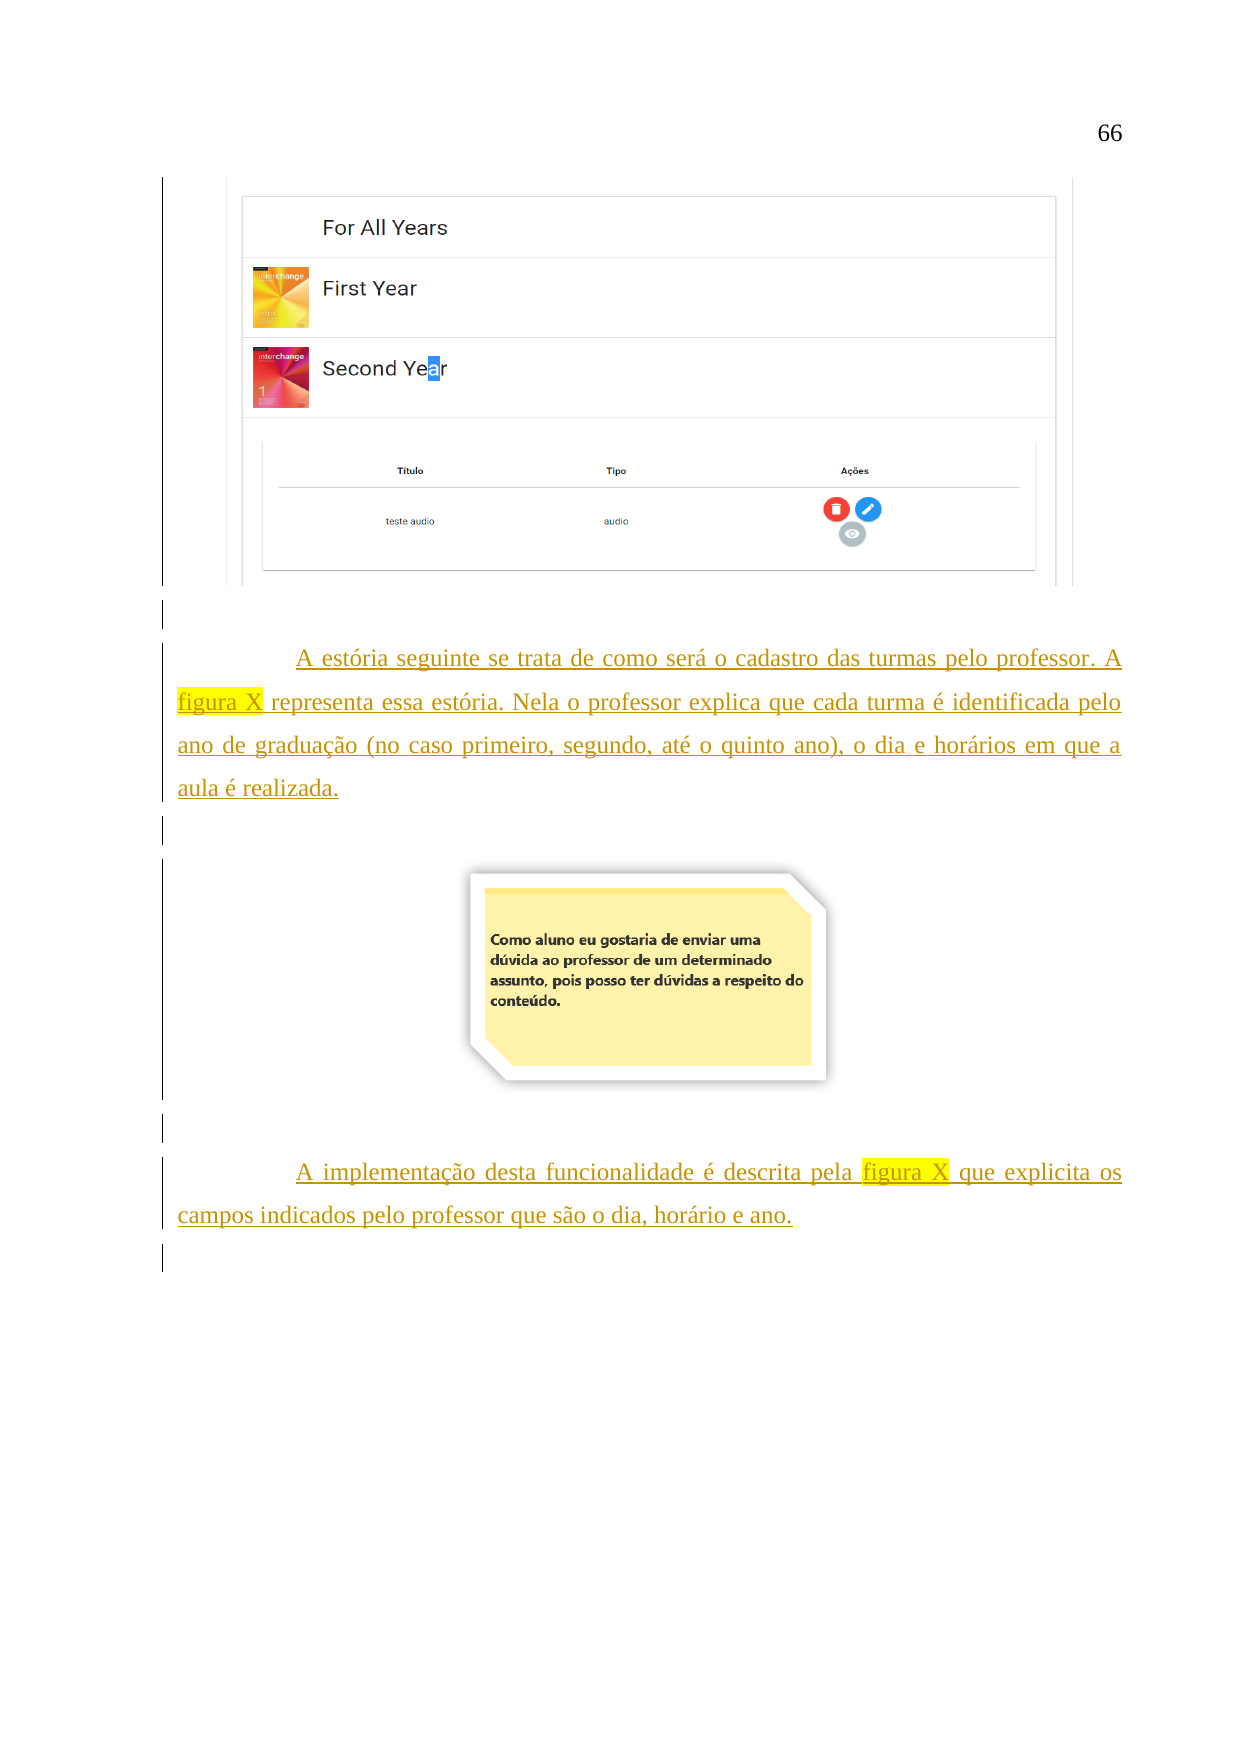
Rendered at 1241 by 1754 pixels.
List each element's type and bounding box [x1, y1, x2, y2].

picture [485, 889, 811, 1065]
picture [226, 177, 1074, 586]
